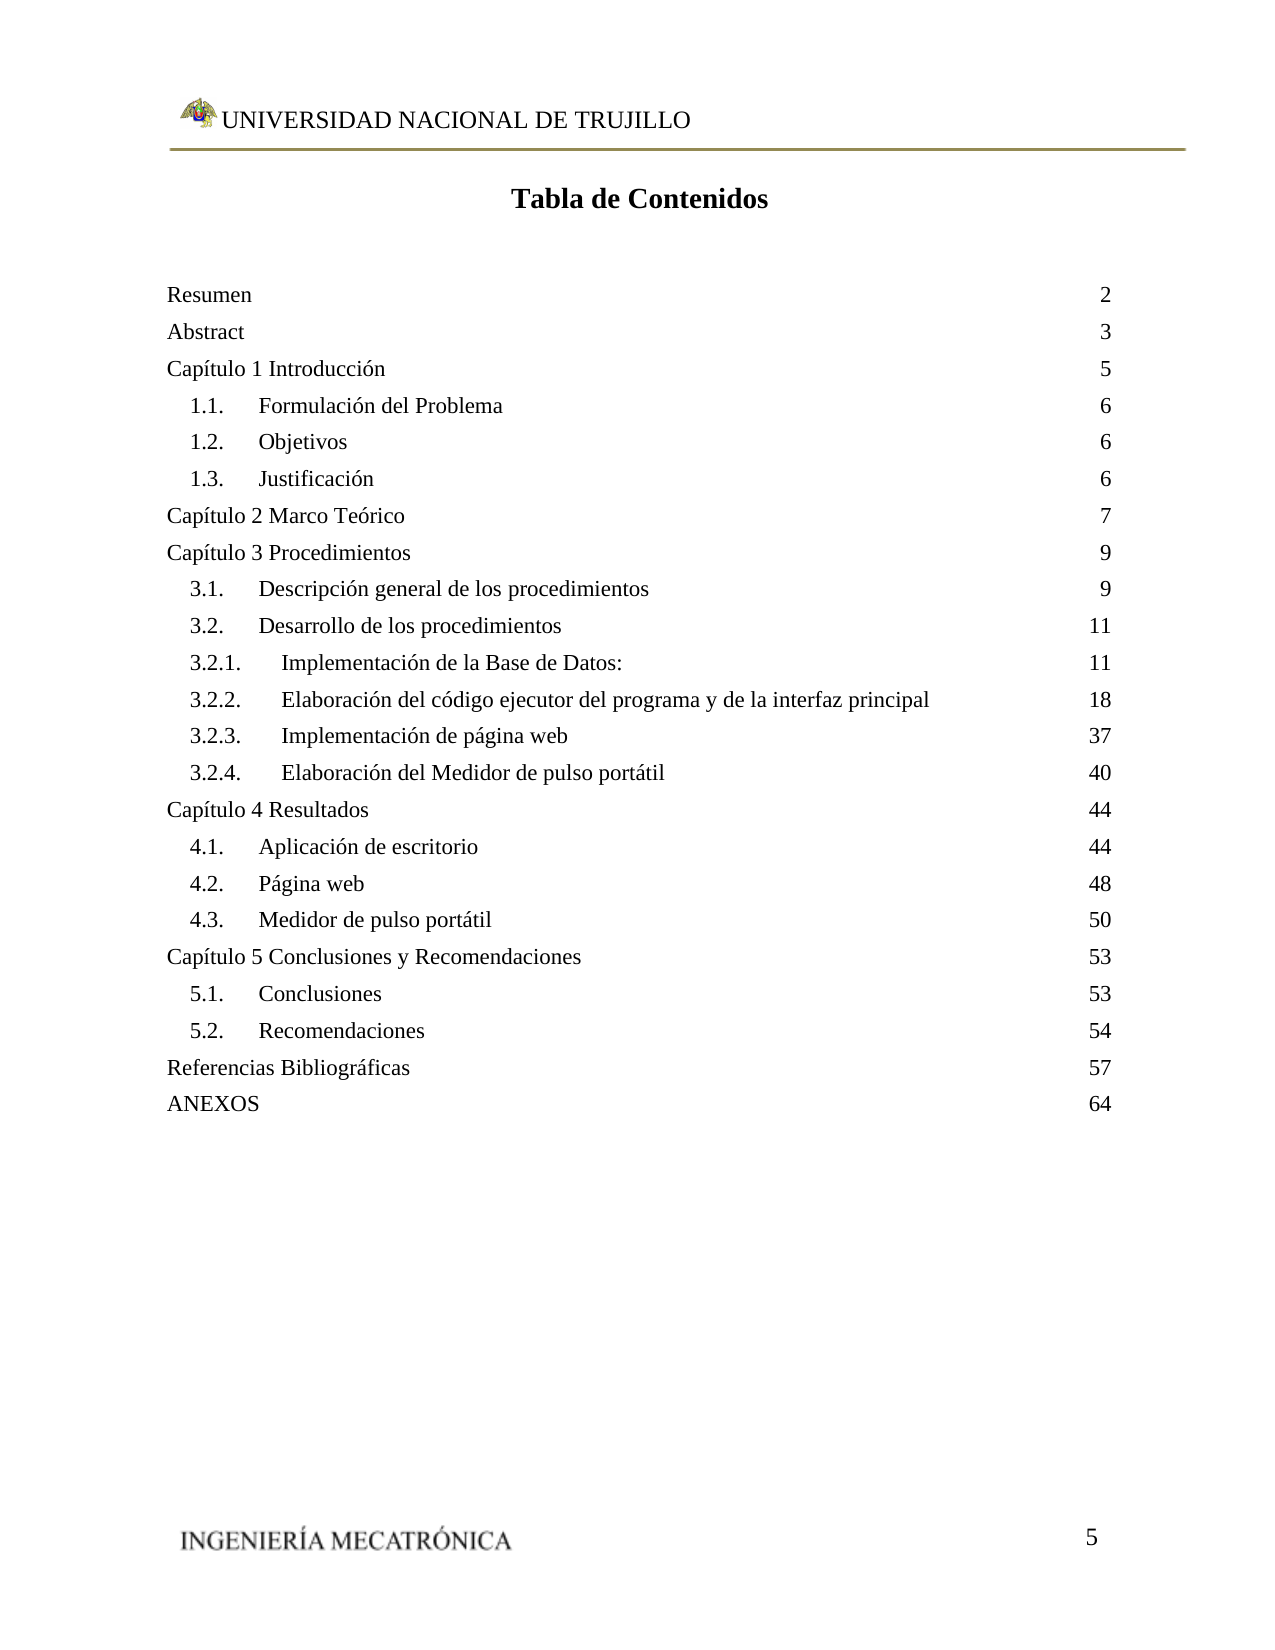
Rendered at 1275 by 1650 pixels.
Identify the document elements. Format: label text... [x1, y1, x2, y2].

picture [166, 1509, 559, 1571]
text Tabla de Contenidos [167, 181, 1112, 215]
picture [180, 97, 218, 129]
